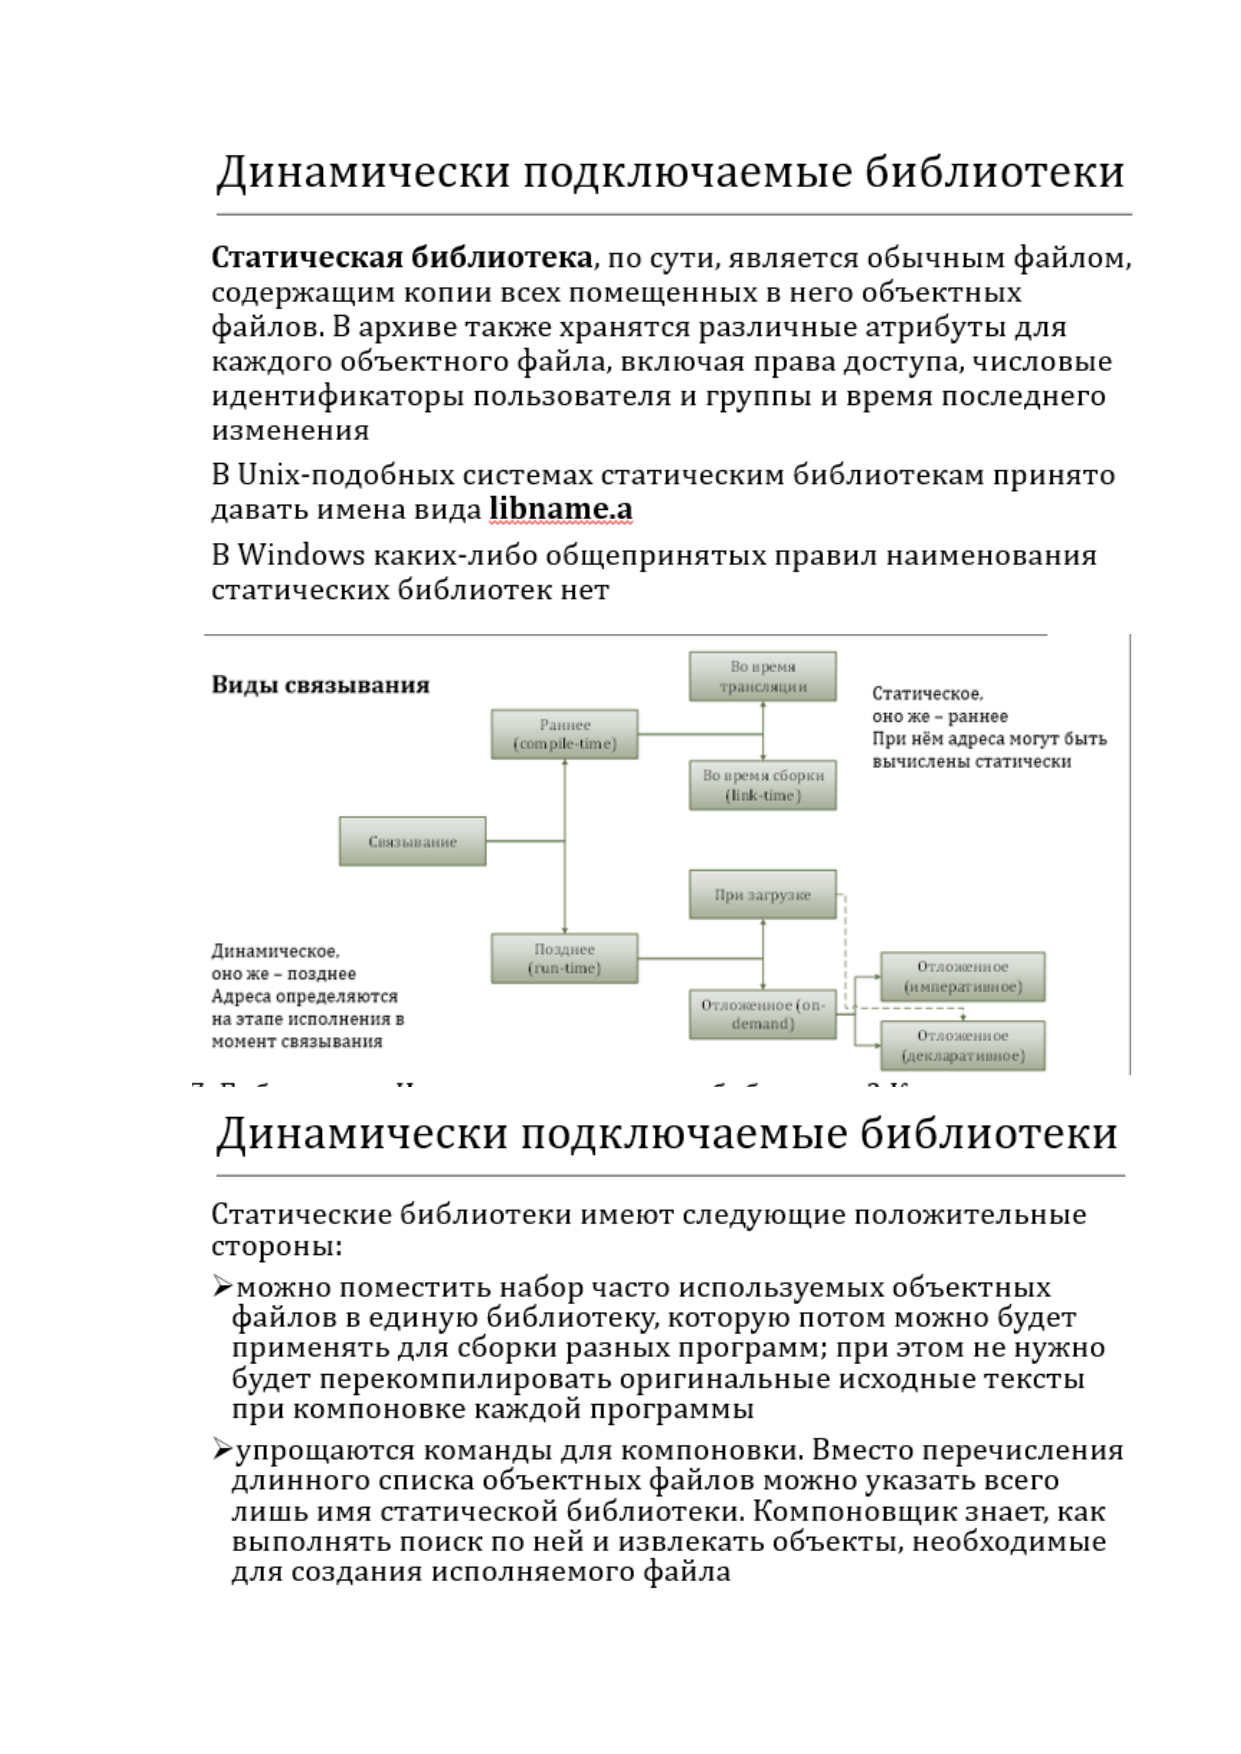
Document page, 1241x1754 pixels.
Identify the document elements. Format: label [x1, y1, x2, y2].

picture [192, 118, 1167, 1631]
